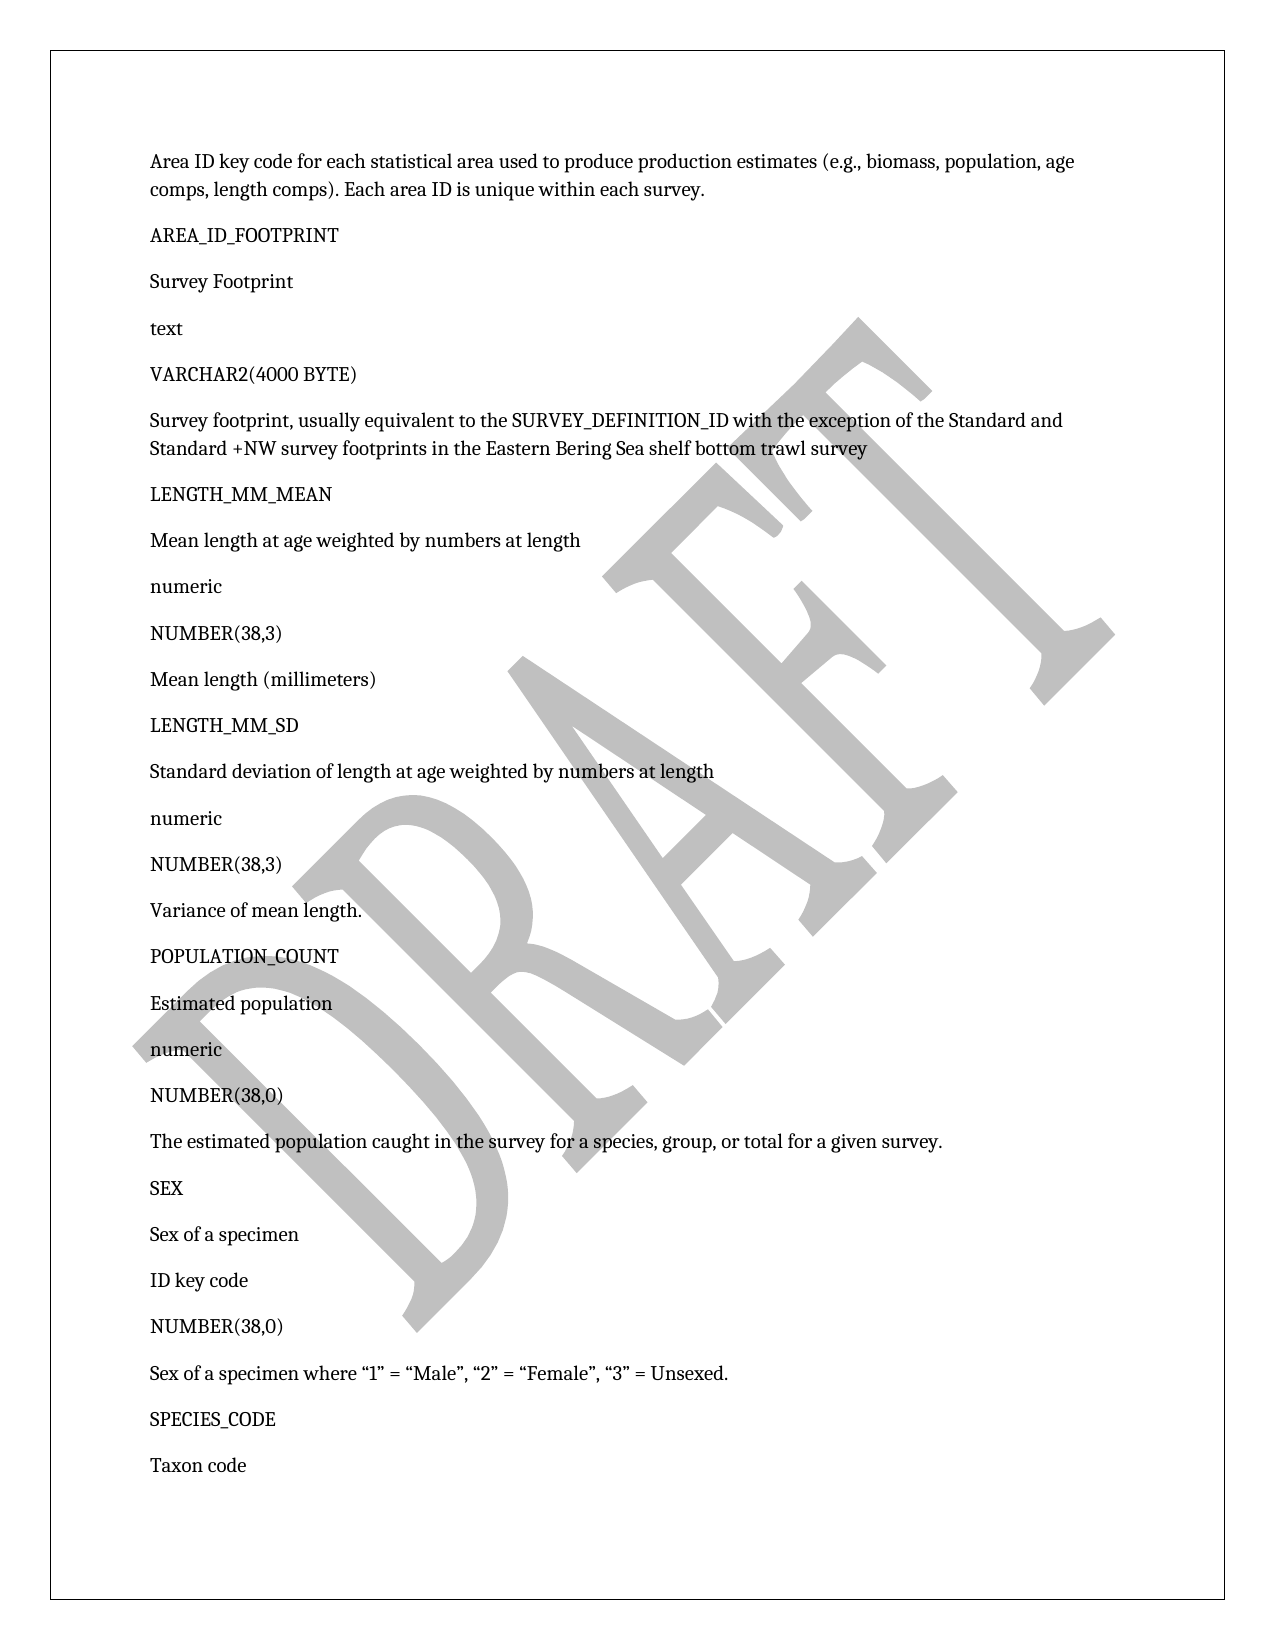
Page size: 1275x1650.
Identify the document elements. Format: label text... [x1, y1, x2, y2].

text Sex of a specimen where “1” = “Male”, “2” = “Female”, “3” = Unsexed. [150, 1361, 1125, 1385]
text Survey footprint, usually equivalent to the SURVEY_DEFINITION_ID with the exception of the Standard and Standard +NW survey footprints in the Eastern Bering Sea shelf bottom trawl survey [150, 409, 1125, 460]
text text [150, 316, 1125, 340]
text Taxon code [150, 1454, 1125, 1478]
text numeric [150, 806, 1125, 830]
text Mean length at age weighted by numbers at length [150, 529, 1125, 553]
text LENGTH_MM_MEAN [150, 482, 1125, 506]
text SPECIES_CODE [150, 1407, 1125, 1431]
text Estimated population [150, 991, 1125, 1015]
text NUMBER(38,3) [150, 852, 1125, 876]
text Survey Footprint [150, 270, 1125, 294]
text Area ID key code for each statistical area used to produce production estimates (e.g., biomass, population, age comps, length comps). Each area ID is unique within each survey. [150, 150, 1125, 201]
text NUMBER(38,3) [150, 621, 1125, 645]
text NUMBER(38,0) [150, 1315, 1125, 1339]
text LENGTH_MM_SD [150, 714, 1125, 738]
text numeric [150, 575, 1125, 599]
text AREA_ID_FOOTPRINT [150, 224, 1125, 248]
text NUMBER(38,0) [150, 1084, 1125, 1108]
text POPULATION_COUNT [150, 945, 1125, 969]
text SEX [150, 1176, 1125, 1200]
text Standard deviation of length at age weighted by numbers at length [150, 760, 1125, 784]
text numeric [150, 1037, 1125, 1061]
text Sex of a specimen [150, 1222, 1125, 1246]
text ID key code [150, 1269, 1125, 1293]
text Mean length (millimeters) [150, 667, 1125, 691]
text The estimated population caught in the survey for a species, group, or total for a given survey. [150, 1130, 1125, 1154]
text VARCHAR2(4000 BYTE) [150, 362, 1125, 386]
text Variance of mean length. [150, 899, 1125, 923]
